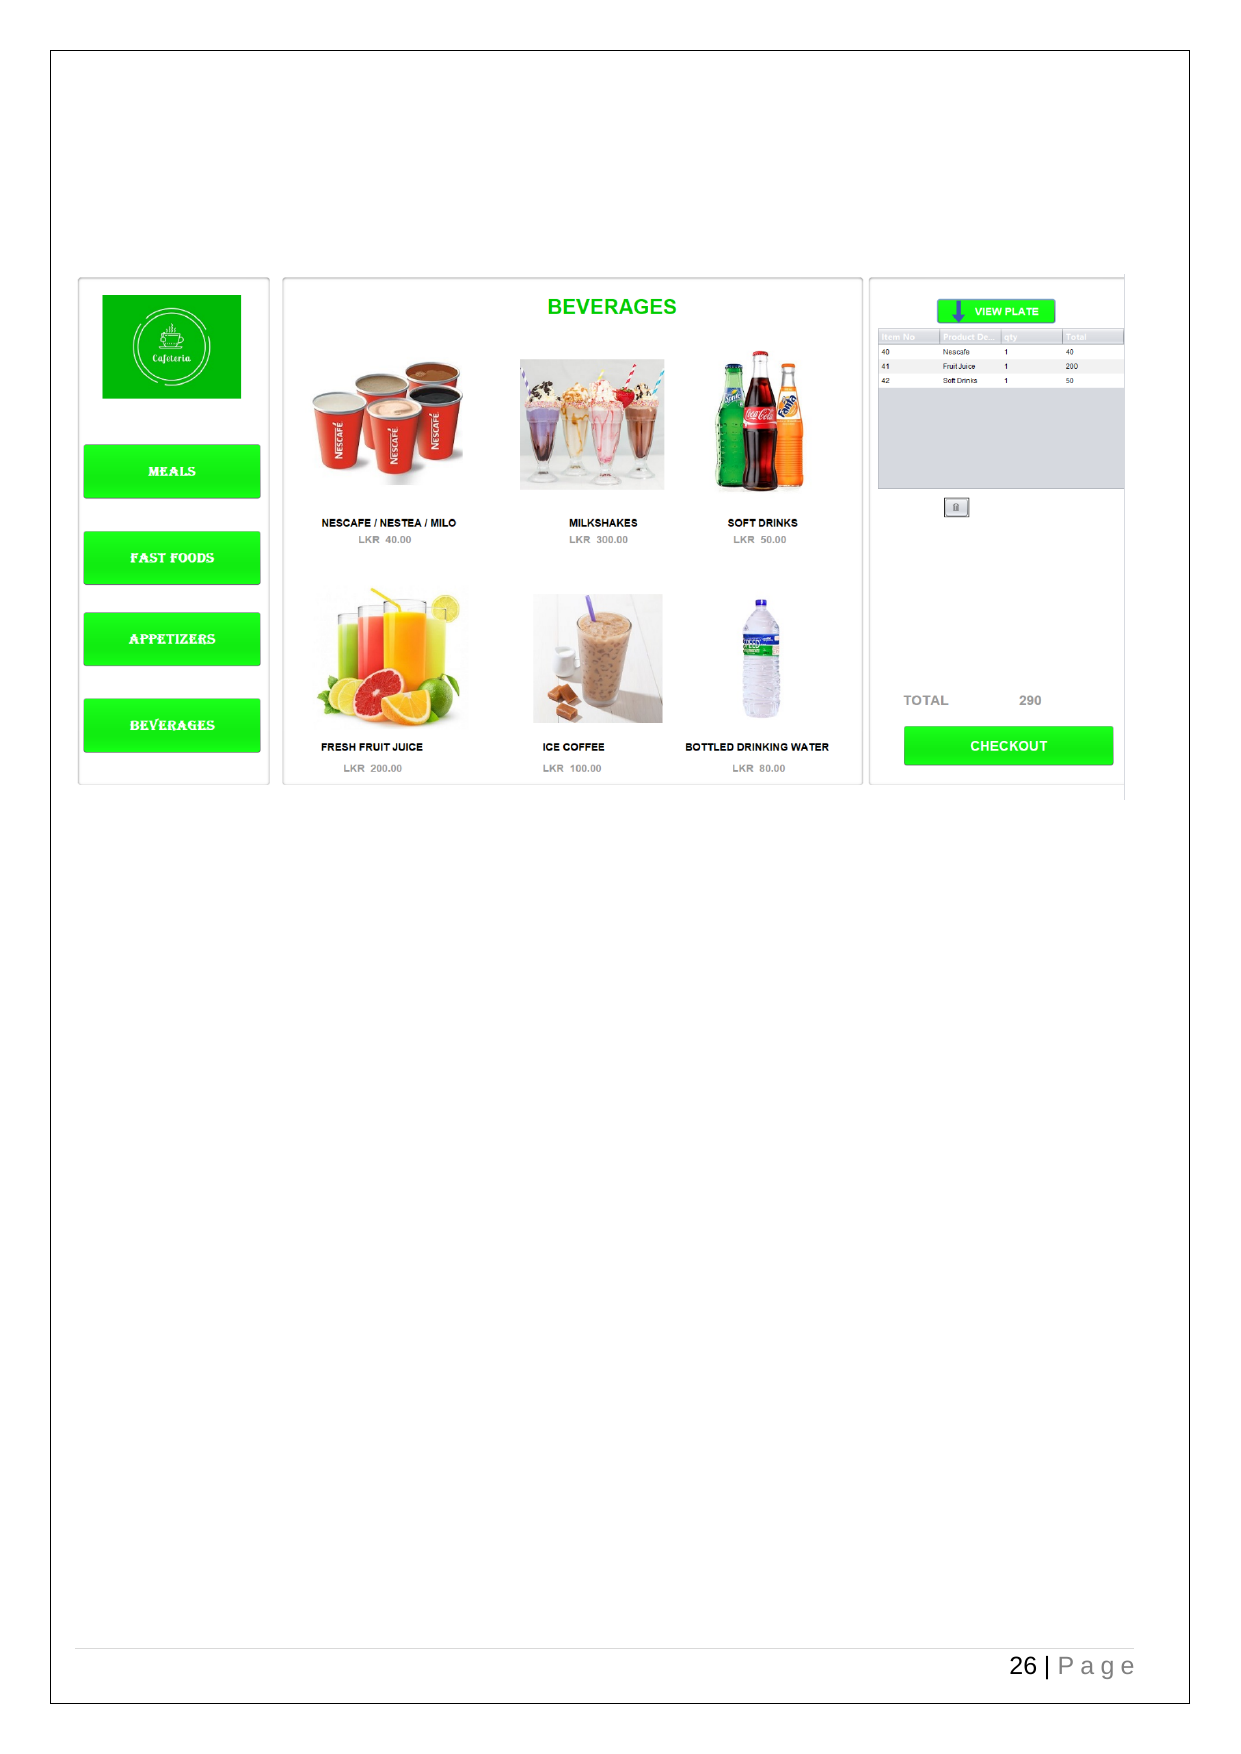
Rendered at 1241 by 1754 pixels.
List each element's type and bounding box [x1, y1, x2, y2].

picture [75, 274, 1125, 800]
